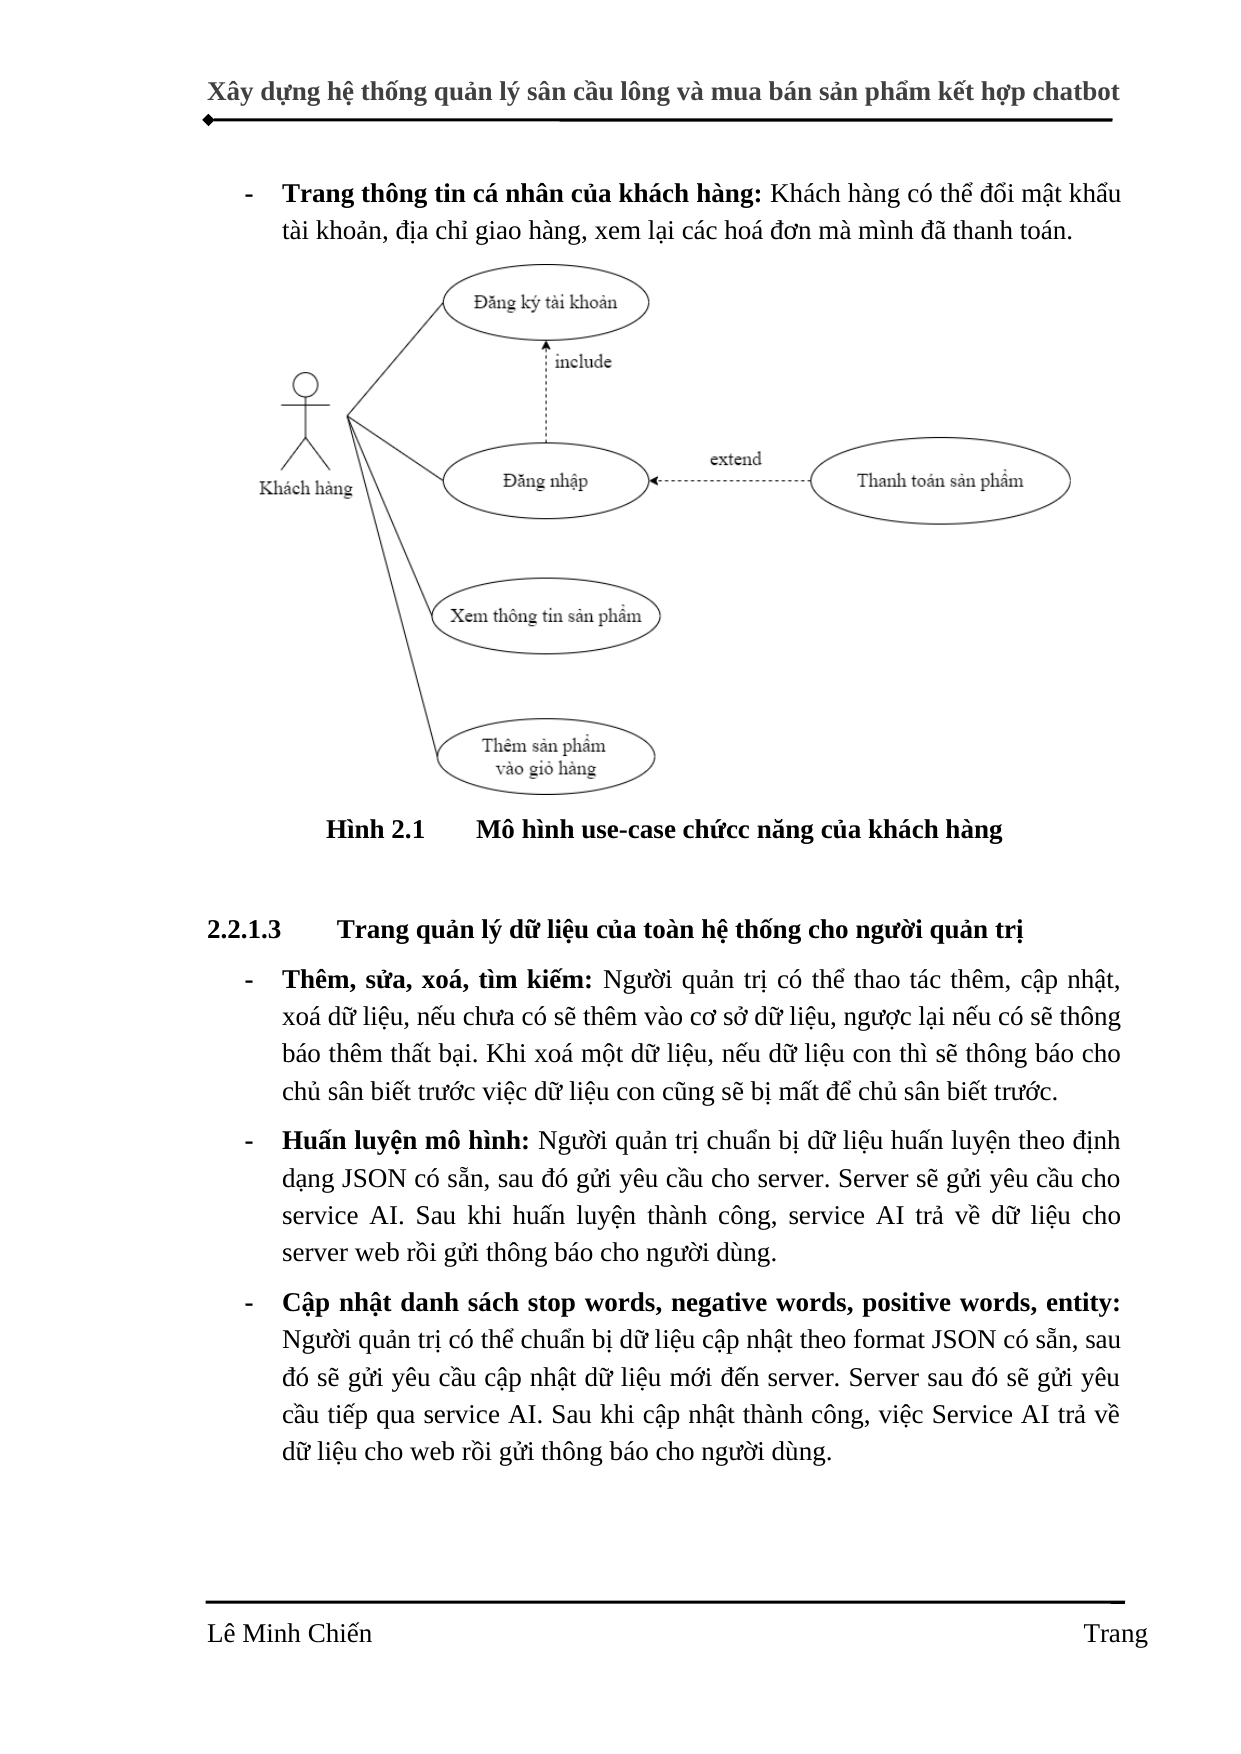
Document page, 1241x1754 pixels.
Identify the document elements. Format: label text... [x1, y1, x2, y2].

list Thêm, sửa, xoá, tìm kiếm: Người quản trị có thể thao tác thêm, cập nhật, xoá dữ liệu, nếu chưa có sẽ thêm vào cơ sở dữ liệu, ngược lại nếu có sẽ thông báo thêm thất bại. Khi xoá một dữ liệu, nếu dữ liệu con thì sẽ thông báo cho chủ sân biết trước việc dữ liệu con cũng sẽ bị mất để chủ sân biết trước. [244, 963, 1122, 1106]
list Huấn luyện mô hình: Người quản trị chuẩn bị dữ liệu huấn luyện theo định dạng JSON có sẵn, sau đó gửi yêu cầu cho server. Server sẽ gửi yêu cầu cho service AI. Sau khi huấn luyện thành công, service AI trả về dữ liệu cho server web rồi gửi thông báo cho người dùng. [244, 1124, 1122, 1267]
list Cập nhật danh sách stop words, negative words, positive words, entity: Người quản trị có thể chuẩn bị dữ liệu cập nhật theo format JSON có sẵn, sau đó sẽ gửi yêu cầu cập nhật dữ liệu mới đến server. Server sau đó sẽ gửi yêu cầu tiếp qua service AI. Sau khi cập nhật thành công, việc Service AI trả về dữ liệu cho web rồi gửi thông báo cho người dùng. [244, 1286, 1122, 1466]
list Trang thông tin cá nhân của khách hàng: Khách hàng có thể đổi mật khẩu tài khoản, địa chỉ giao hàng, xem lại các hoá đơn mà mình đã thanh toán. [244, 177, 1122, 246]
text Trang quản lý dữ liệu của toàn hệ thống cho người quản trị [207, 913, 1122, 944]
text Mô hình use-case chứcc năng của khách hàng [207, 813, 1122, 844]
picture [258, 264, 1071, 795]
